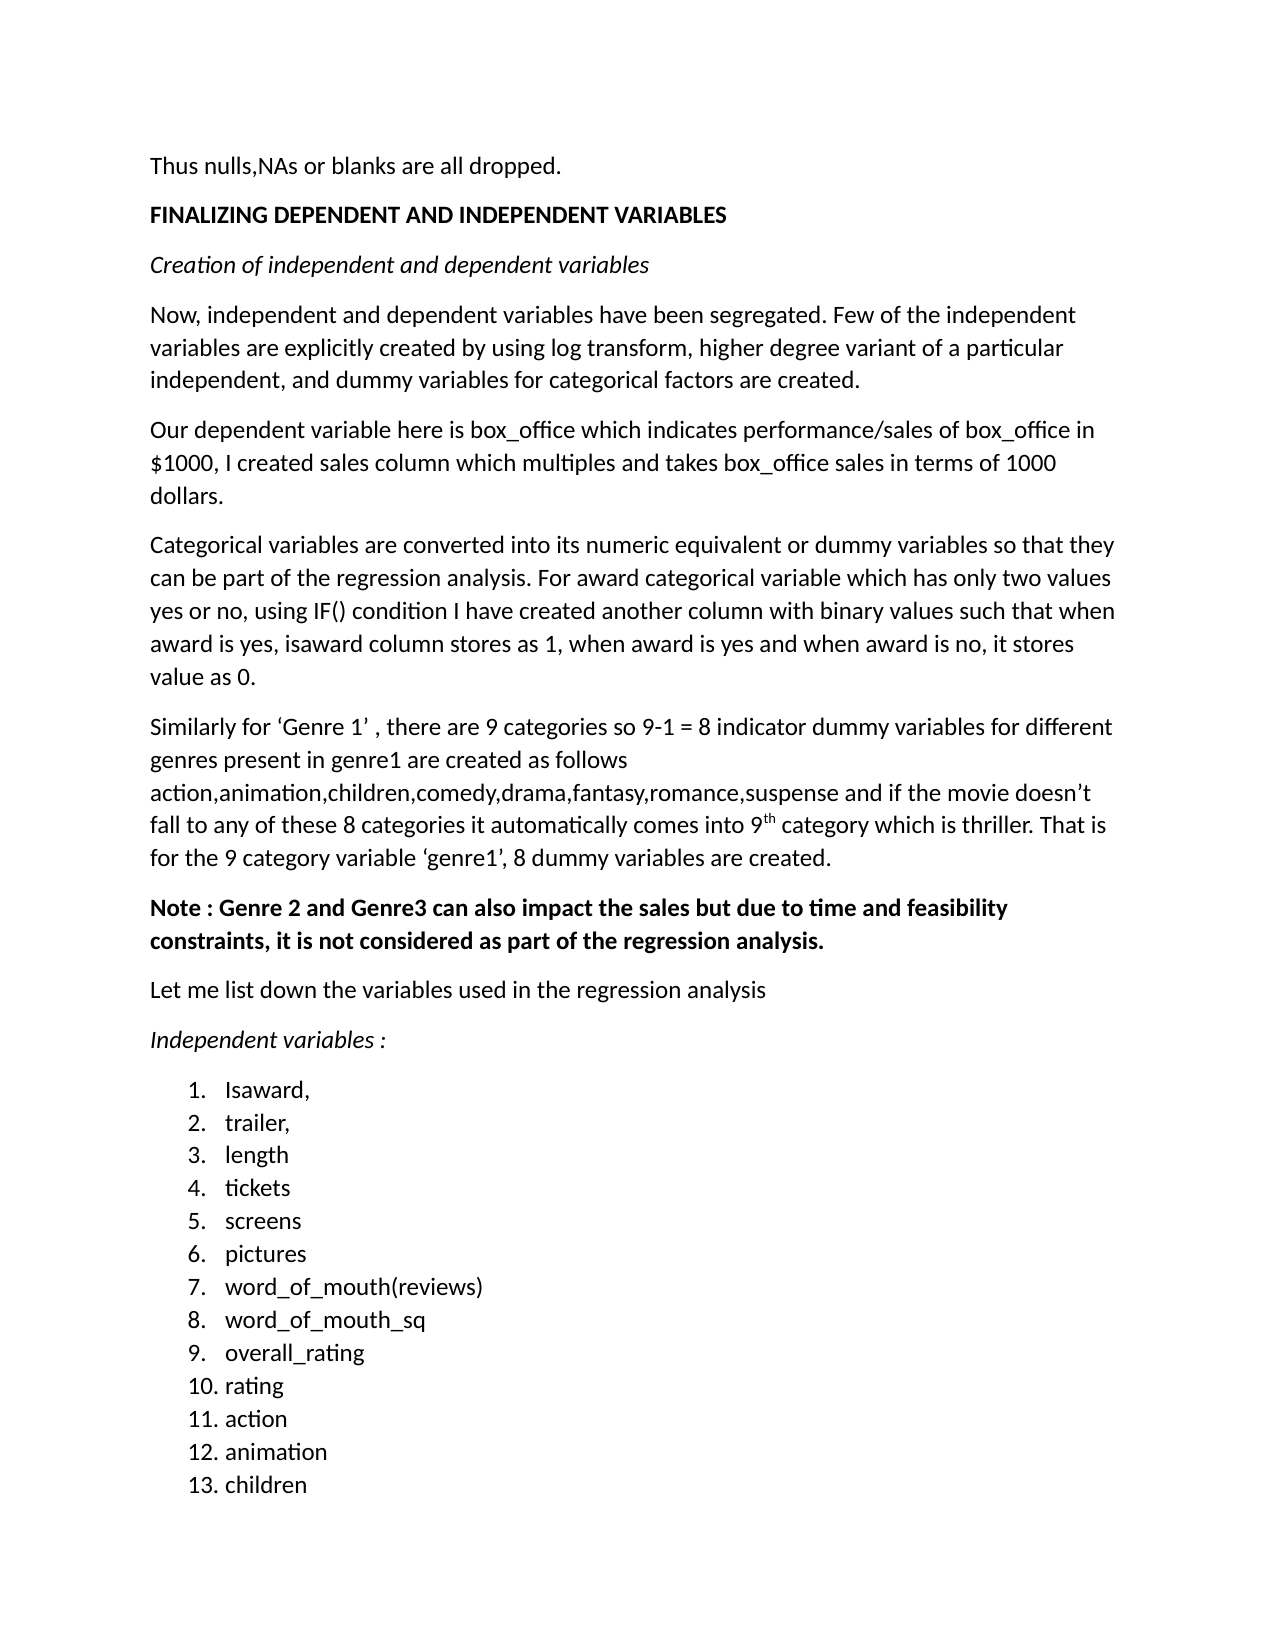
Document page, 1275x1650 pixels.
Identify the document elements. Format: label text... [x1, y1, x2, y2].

list animation [187, 1436, 1125, 1466]
list tickets [187, 1172, 1125, 1203]
list screens [187, 1205, 1125, 1236]
text Thus nulls,NAs or blanks are all dropped. [150, 150, 1125, 181]
text Note : Genre 2 and Genre3 can also impact the sales but due to time and feasibility constraints, it is not considered as part of the regression analysis. [150, 892, 1125, 956]
text Independent variables : [150, 1024, 1125, 1055]
list word_of_mouth_sq [187, 1304, 1125, 1335]
list overall_rating [187, 1337, 1125, 1368]
text Categorical variables are converted into its numeric equivalent or dummy variables so that they can be part of the regression analysis. For award categorical variable which has only two values yes or no, using IF() condition I have created another column with binary values such that when award is yes, isaward column stores as 1, when award is yes and when award is no, it stores value as 0. [150, 529, 1125, 692]
text Now, independent and dependent variables have been segregated. Few of the independent variables are explicitly created by using log transform, higher degree variant of a particular independent, and dummy variables for categorical factors are created. [150, 299, 1125, 395]
text Creation of independent and dependent variables [150, 249, 1125, 280]
list word_of_mouth(reviews) [187, 1271, 1125, 1302]
list trailer, [187, 1107, 1125, 1137]
list rating [187, 1370, 1125, 1401]
list pictures [187, 1238, 1125, 1269]
text Let me list down the variables used in the regression analysis [150, 974, 1125, 1005]
text Similarly for ‘Genre 1’ , there are 9 categories so 9-1 = 8 indicator dummy variables for different genres present in genre1 are created as follows action,animation,children,comedy,drama,fantasy,romance,suspense and if the movie doesn’t fall to any of these 8 categories it automatically comes into 9th category which is thriller. That is for the 9 category variable ‘genre1’, 8 dummy variables are created. [150, 711, 1125, 873]
list length [187, 1139, 1125, 1170]
text FINALIZING DEPENDENT AND INDEPENDENT VARIABLES [150, 199, 1125, 230]
list Isaward, [187, 1074, 1125, 1104]
list children [187, 1469, 1125, 1499]
text Our dependent variable here is box_office which indicates performance/sales of box_office in $1000, I created sales column which multiples and takes box_office sales in terms of 1000 dollars. [150, 414, 1125, 511]
list action [187, 1403, 1125, 1433]
